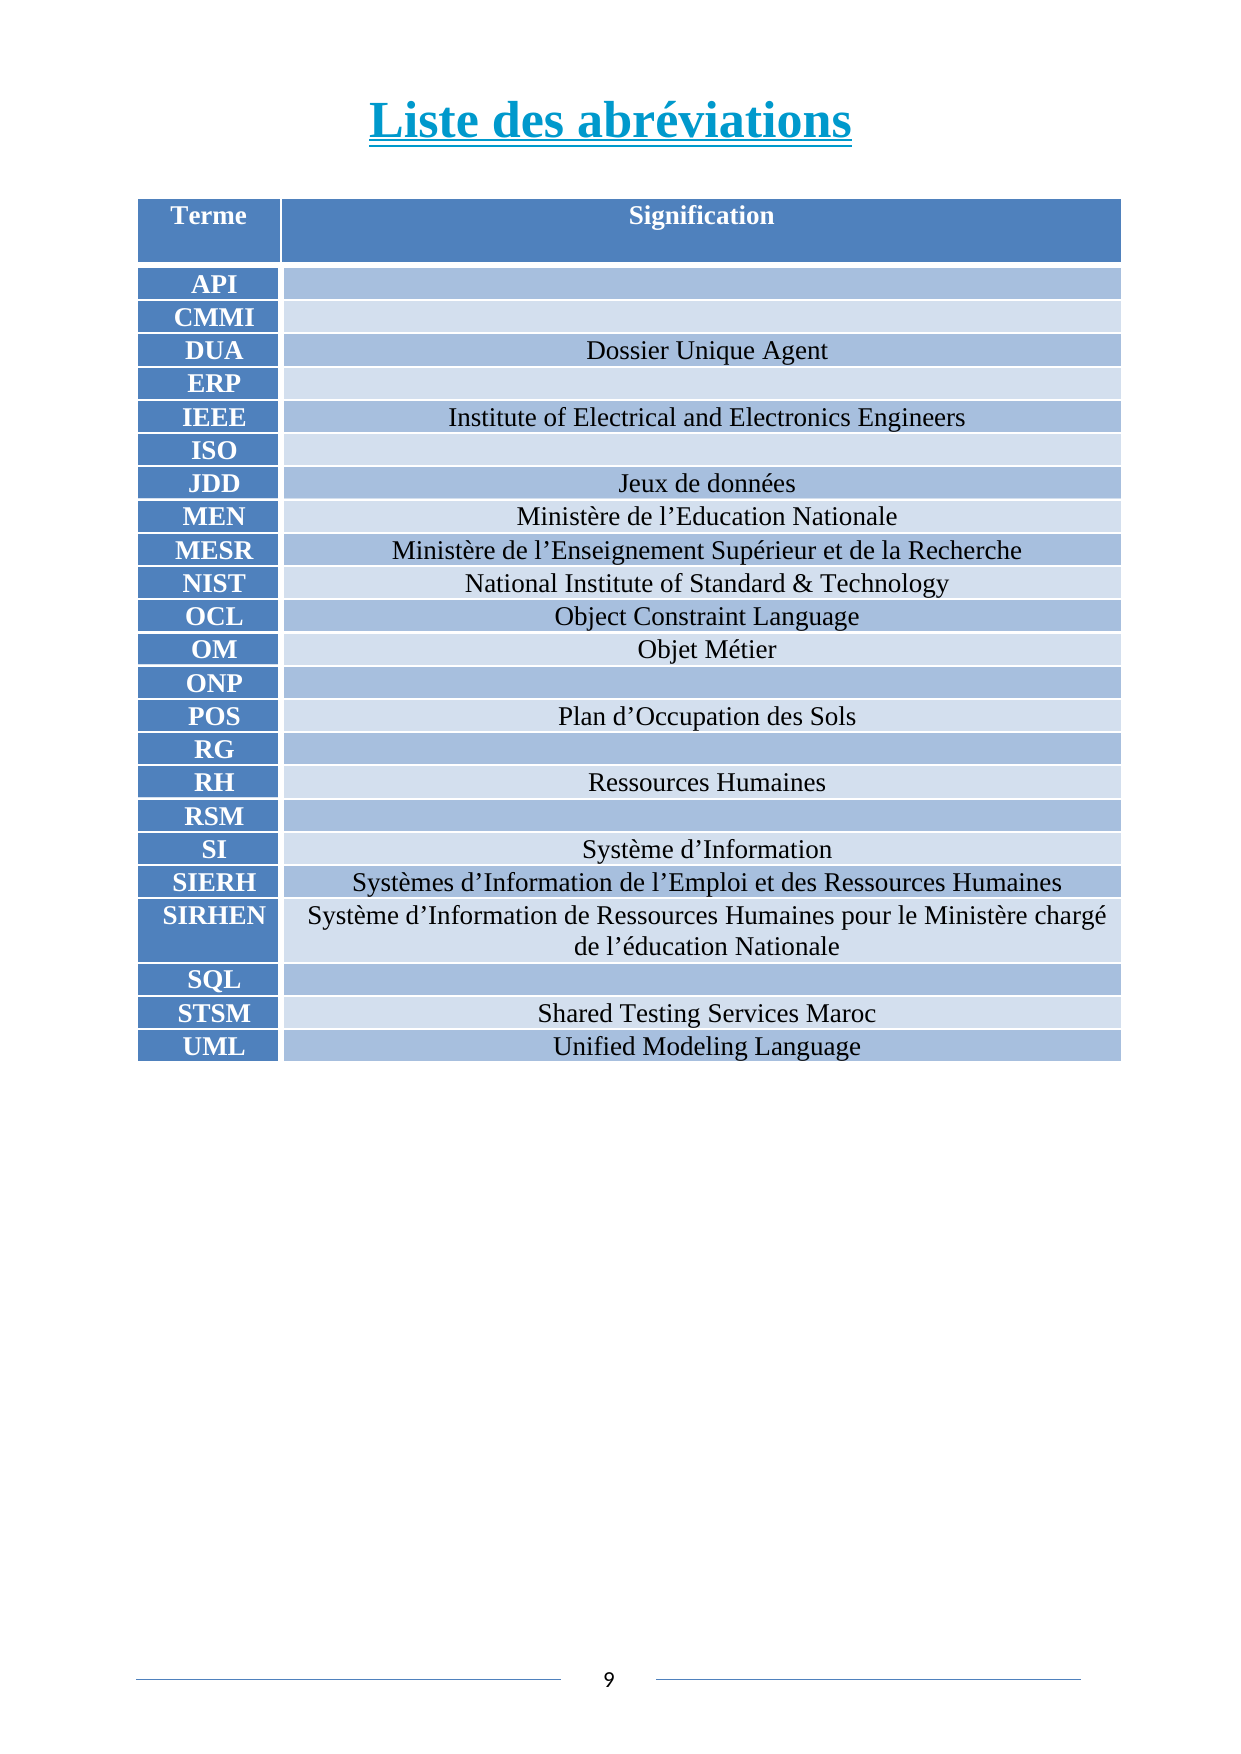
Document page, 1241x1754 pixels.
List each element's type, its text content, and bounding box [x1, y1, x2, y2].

table_cell SIERH [138, 866, 278, 897]
table_cell Ministère de l’Education Nationale [284, 501, 1121, 532]
table_cell Ministère de l’Enseignement Supérieur et de la Recherche [284, 534, 1121, 565]
table_cell RH [138, 766, 278, 797]
table_cell Object Constraint Language [284, 600, 1121, 631]
table_cell MEN [138, 501, 278, 532]
table_cell OM [138, 634, 278, 664]
table_cell [284, 301, 1121, 332]
table_cell NIST [138, 567, 278, 598]
table_cell UML [138, 1030, 278, 1061]
table_cell Unified Modeling Language [284, 1030, 1121, 1061]
table_header Signification [282, 199, 1121, 262]
table_cell [284, 268, 1121, 299]
table_cell [284, 434, 1121, 465]
table_cell Institute of Electrical and Electronics Engineers [284, 401, 1121, 432]
table_cell Objet Métier [284, 634, 1121, 664]
table_cell ONP [138, 667, 278, 698]
table_cell [284, 800, 1121, 831]
table_cell OCL [138, 600, 278, 631]
table_cell DUA [138, 334, 278, 366]
table_header Terme [138, 199, 280, 262]
table_cell Système d’Information de Ressources Humaines pour le Ministère chargé de l’éducation Nationale [284, 899, 1121, 962]
table_cell SQL [138, 964, 278, 995]
table_cell POS [138, 700, 278, 731]
table_cell ERP [138, 368, 278, 399]
table_cell [284, 667, 1121, 698]
table_cell IEEE [138, 401, 278, 432]
table_cell [284, 368, 1121, 399]
table_cell Shared Testing Services Maroc [284, 997, 1121, 1028]
table_cell Système d’Information [284, 833, 1121, 864]
table_cell ISO [138, 434, 278, 465]
table_cell Systèmes d’Information de l’Emploi et des Ressources Humaines [284, 866, 1121, 897]
table_cell STSM [138, 997, 278, 1028]
table_cell RG [138, 733, 278, 764]
table_cell Dossier Unique Agent [284, 334, 1121, 366]
table_cell Plan d’Occupation des Sols [284, 700, 1121, 731]
table_cell National Institute of Standard & Technology [284, 567, 1121, 598]
table_cell CMMI [138, 301, 278, 332]
table_cell [284, 733, 1121, 764]
table_cell Ressources Humaines [284, 766, 1121, 797]
table_cell SIRHEN [138, 899, 278, 962]
subtitle Liste des abréviations [295, 89, 1092, 148]
table_cell RSM [138, 800, 278, 831]
table_cell [284, 964, 1121, 995]
table_cell MESR [138, 534, 278, 565]
table_cell Jeux de données [284, 467, 1121, 498]
table_cell JDD [138, 467, 278, 498]
table_cell SI [138, 833, 278, 864]
table_cell API [138, 268, 278, 299]
